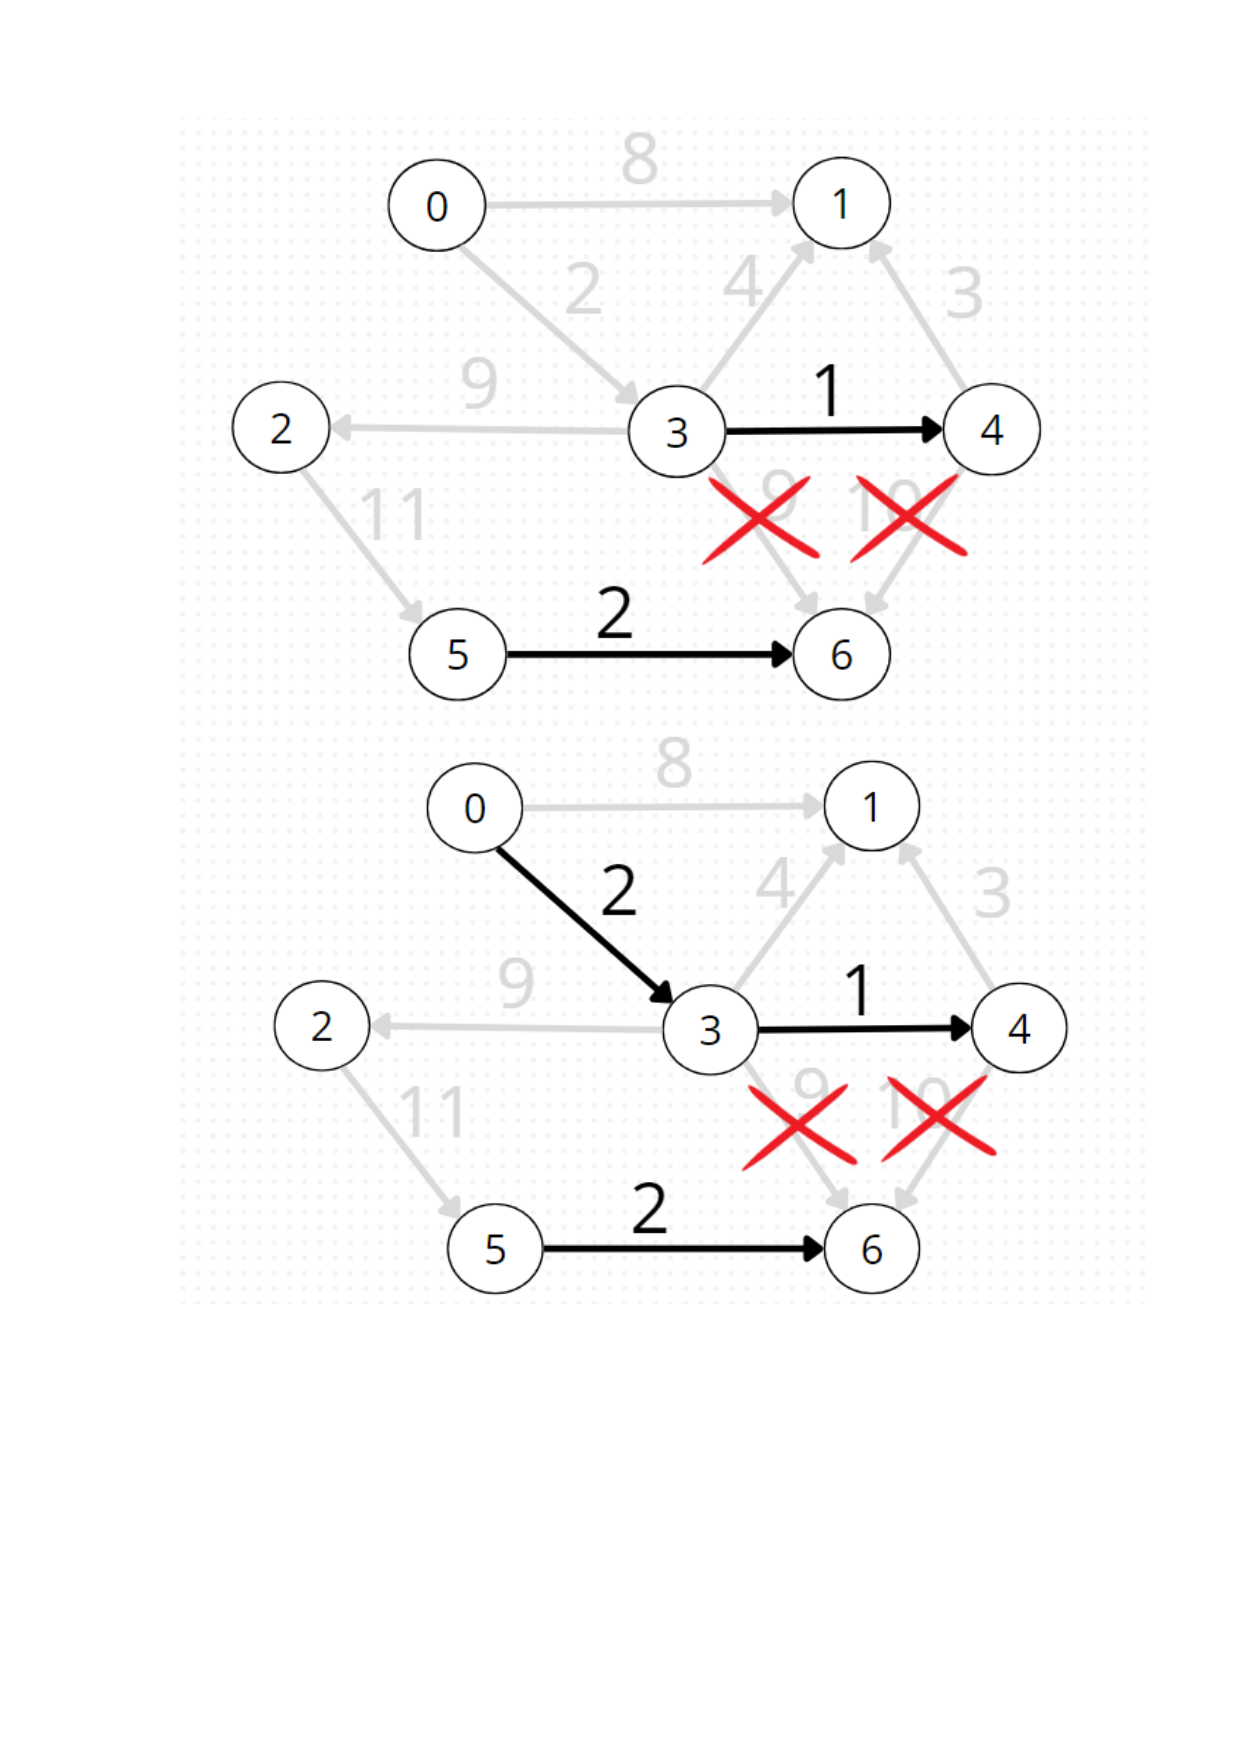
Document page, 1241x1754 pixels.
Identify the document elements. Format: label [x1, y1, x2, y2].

picture [177, 730, 1152, 1304]
picture [177, 118, 1152, 729]
